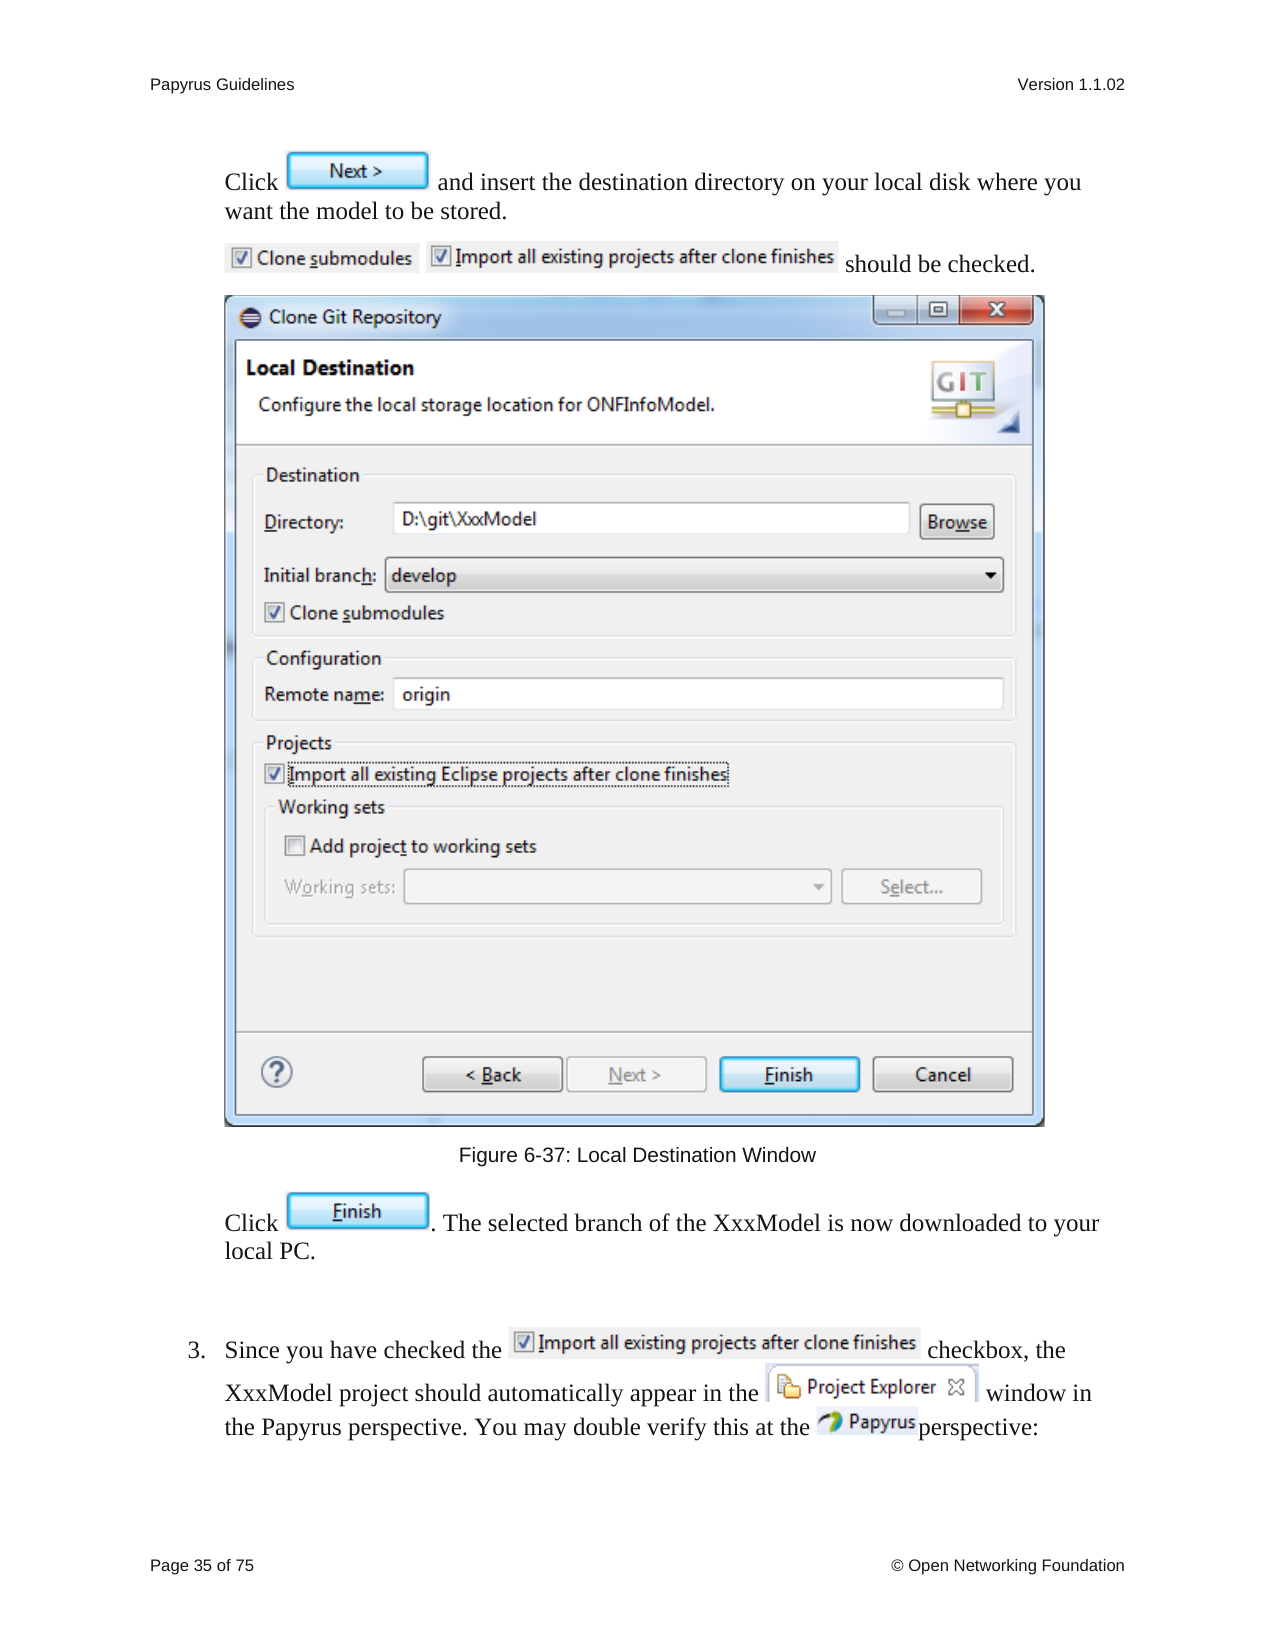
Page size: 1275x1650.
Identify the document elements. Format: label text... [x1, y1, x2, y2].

picture [224, 243, 420, 273]
picture [284, 150, 432, 191]
picture [765, 1363, 980, 1402]
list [187, 1327, 1125, 1440]
picture [426, 241, 839, 273]
picture [508, 1327, 921, 1359]
text Click and insert the destination directory on your local disk where you want the model to be stored. [224, 150, 1125, 225]
text Click . The selected branch of the XxxModel is now downloaded to your local PC. [224, 1192, 1125, 1265]
picture [284, 1191, 430, 1231]
picture [816, 1406, 919, 1435]
picture [224, 295, 1045, 1127]
